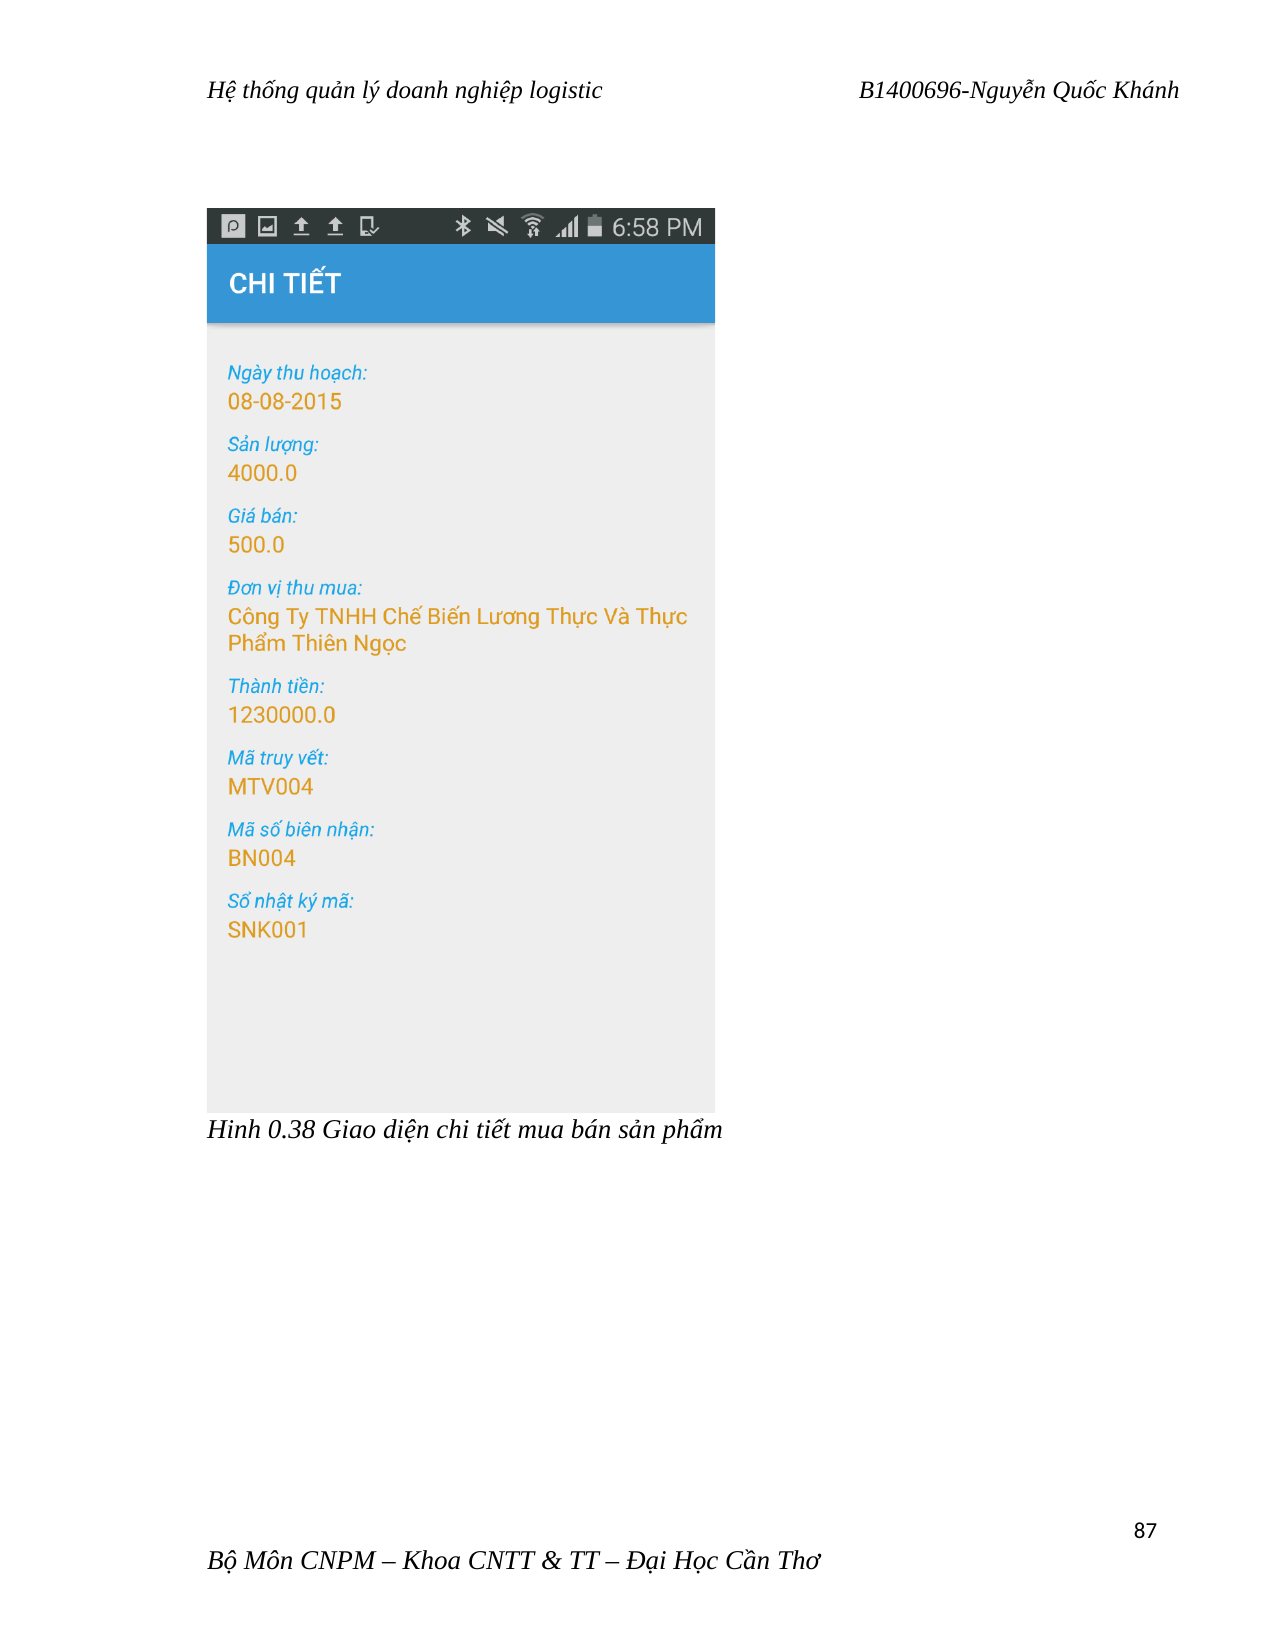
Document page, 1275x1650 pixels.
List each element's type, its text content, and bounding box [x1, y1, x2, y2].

text Hinh 0.38 Giao diện chi tiết mua bán sản phẩm [207, 1113, 1157, 1144]
picture [206, 208, 716, 1113]
